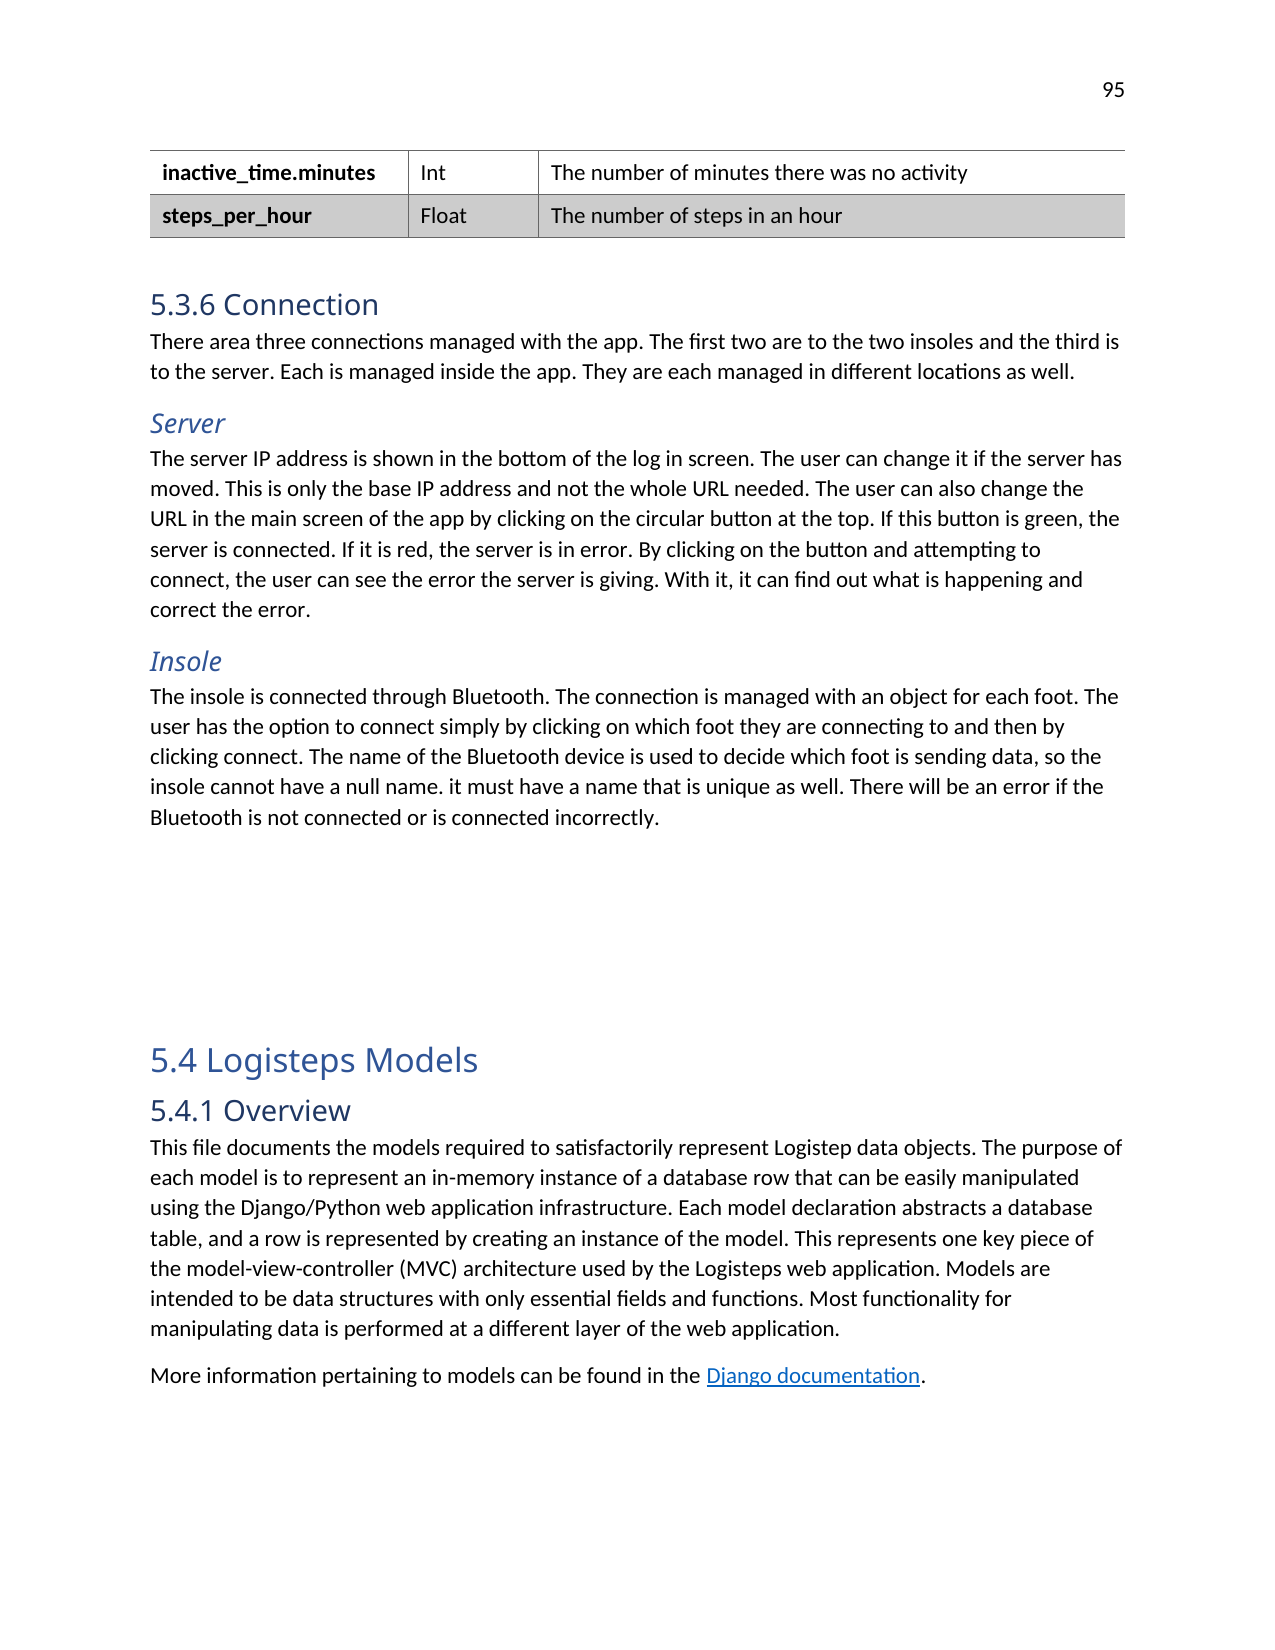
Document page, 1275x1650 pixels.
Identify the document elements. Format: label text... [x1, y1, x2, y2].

text The insole is connected through Bluetooth. The connection is managed with an object for each foot. The user has the option to connect simply by clicking on which foot they are connecting to and then by clicking connect. The name of the Bluetooth device is used to decide which foot is sending data, so the insole cannot have a null name. it must have a name that is unique as well. There will be an error if the Bluetooth is not connected or is connected incorrectly. [150, 682, 1125, 831]
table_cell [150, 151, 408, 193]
subtitle Server [150, 404, 1125, 441]
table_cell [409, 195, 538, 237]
text The server IP address is shown in the bottom of the log in screen. The user can change it if the server has moved. This is only the base IP address and not the whole URL needed. The user can also change the URL in the main screen of the app by clicking on the circular button at the top. If this button is green, the server is connected. If it is red, the server is in error. By clicking on the button and attempting to connect, the user can see the error the server is giving. With it, it can find out what is happening and correct the error. [150, 444, 1125, 623]
text More information pertaining to models can be found in the Django documentation. [150, 1361, 1125, 1389]
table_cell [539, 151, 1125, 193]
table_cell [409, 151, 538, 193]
subtitle 5.3.6 Connection [150, 284, 1125, 324]
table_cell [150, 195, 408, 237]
subtitle 5.4.1 Overview [150, 1090, 1125, 1130]
subtitle Insole [150, 642, 1125, 679]
subtitle 5.4 Logisteps Models [150, 1037, 1125, 1082]
text This file documents the models required to satisfactorily represent Logistep data objects. The purpose of each model is to represent an in-memory instance of a database row that can be easily manipulated using the Django/Python web application infrastructure. Each model declaration abstracts a database table, and a row is represented by creating an instance of the model. This represents one key piece of the model-view-controller (MVC) architecture used by the Logisteps web application. Models are intended to be data structures with only essential fields and functions. Most functionality for manipulating data is performed at a different layer of the web application. [150, 1133, 1125, 1342]
text There area three connections managed with the app. The first two are to the two insoles and the third is to the server. Each is managed inside the app. They are each managed in different locations as well. [150, 327, 1125, 386]
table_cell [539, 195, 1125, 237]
